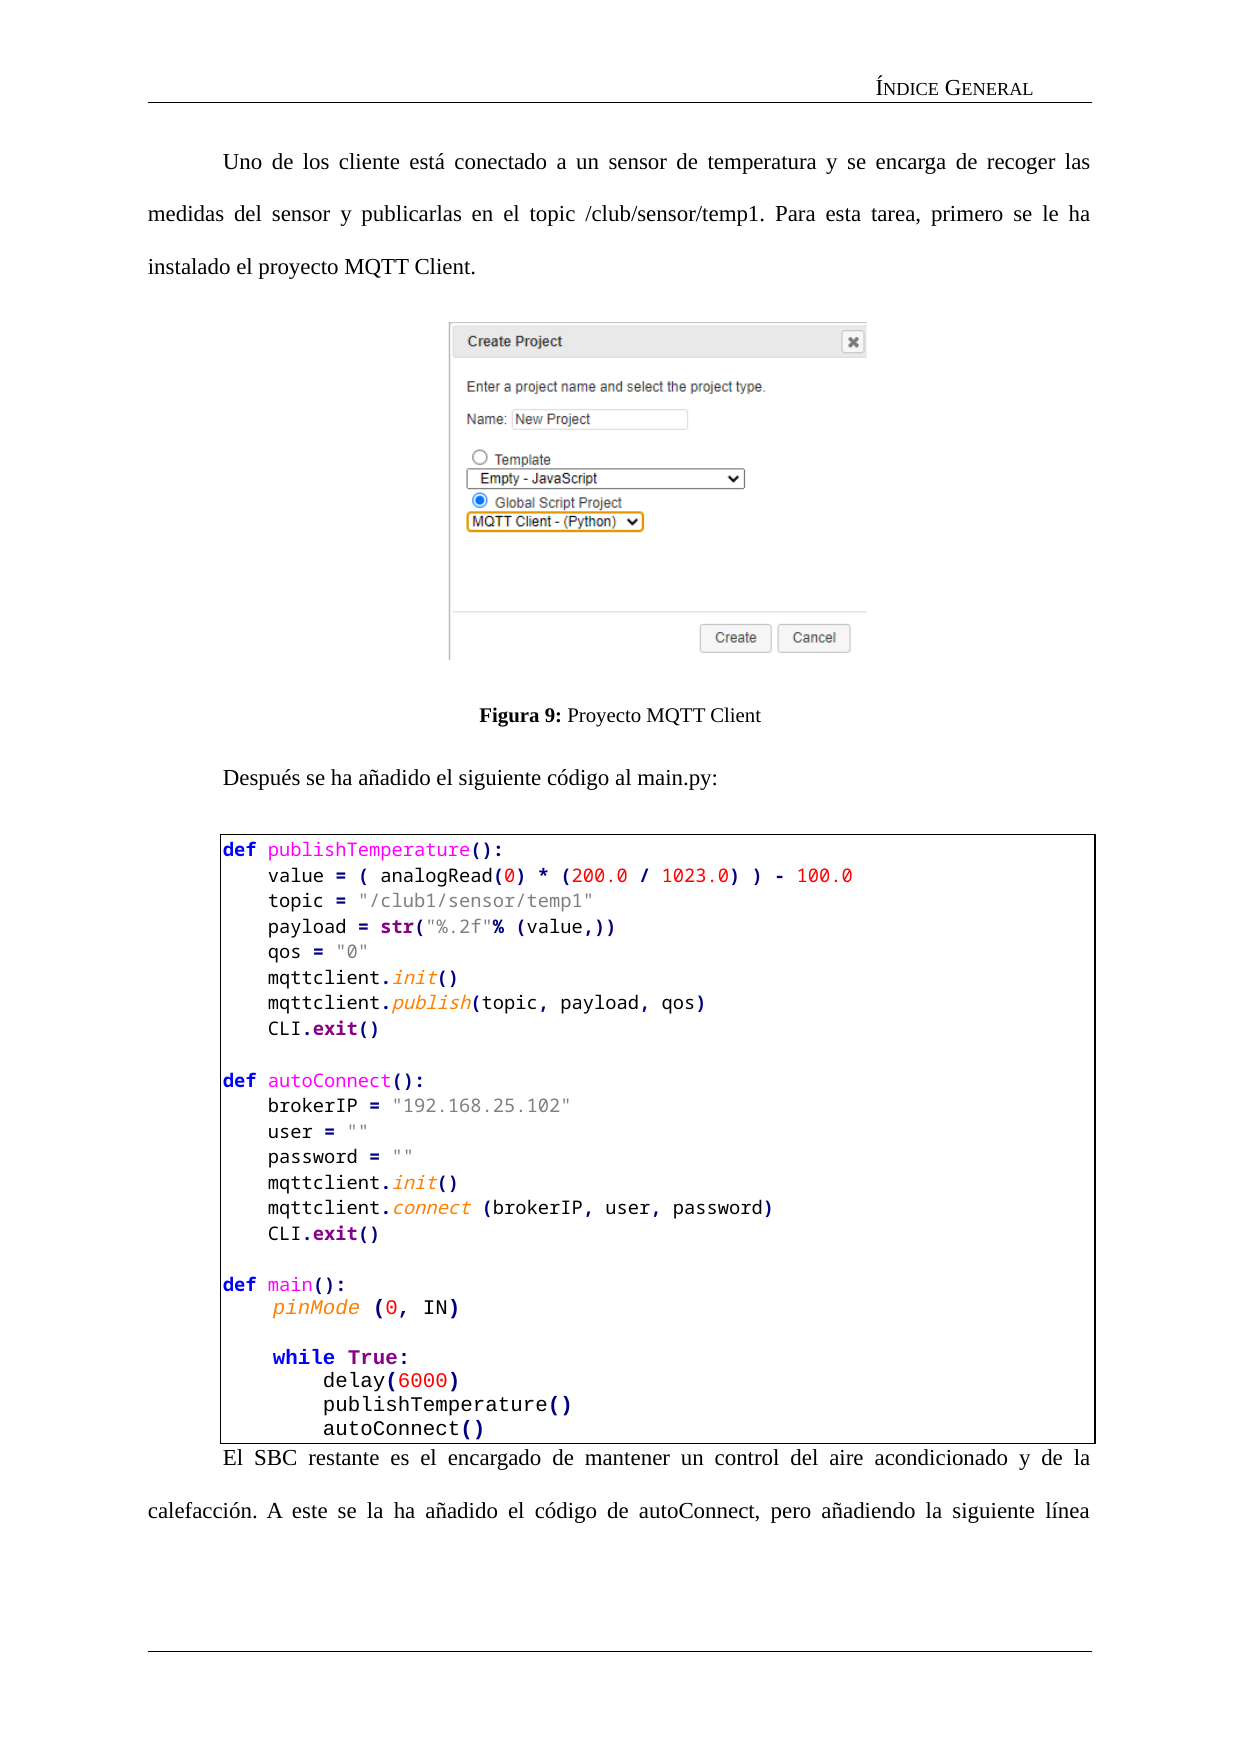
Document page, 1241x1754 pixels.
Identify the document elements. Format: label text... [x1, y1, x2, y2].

text def autoConnect(): [221, 1064, 1094, 1089]
text CLI.exit() [221, 1217, 1094, 1243]
text brokerIP = "192.168.25.102" [221, 1089, 1094, 1115]
text value = ( analogRead(0) * (200.0 / 1023.0) ) - 100.0 [221, 859, 1094, 884]
text qos = "0" [221, 936, 1094, 961]
text mqttclient.publish(topic, payload, qos) [221, 987, 1094, 1012]
text mqttclient.init() [221, 961, 1094, 987]
text while True: [221, 1344, 1094, 1367]
text mqttclient.connect (brokerIP, user, password) [221, 1192, 1094, 1217]
text def publishTemperature(): [221, 835, 1094, 859]
text topic = "/club1/sensor/temp1" [221, 884, 1094, 910]
text publishTemperature() [221, 1391, 1094, 1414]
text Uno de los cliente está conectado a un sensor de temperatura y se encarga de recoger las medidas del sensor y publicarlas en el topic /club/sensor/temp1. Para esta tarea, primero se le ha instalado el proyecto MQTT Client. [148, 148, 1092, 279]
text autoConnect() [221, 1414, 1094, 1443]
picture [448, 322, 867, 660]
text Figura 9: Proyecto MQTT Client [148, 702, 1092, 727]
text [148, 1444, 1092, 1523]
text def main(): [221, 1268, 1094, 1294]
text mqttclient.init() [221, 1166, 1094, 1192]
text password = "" [221, 1141, 1094, 1166]
text Después se ha añadido el siguiente código al main.py: [148, 764, 1092, 790]
text pinMode (0, IN) [221, 1294, 1094, 1317]
text user = "" [221, 1115, 1094, 1141]
text CLI.exit() [221, 1012, 1094, 1038]
text delay(6000) [221, 1367, 1094, 1391]
text payload = str("%.2f"% (value,)) [221, 910, 1094, 936]
